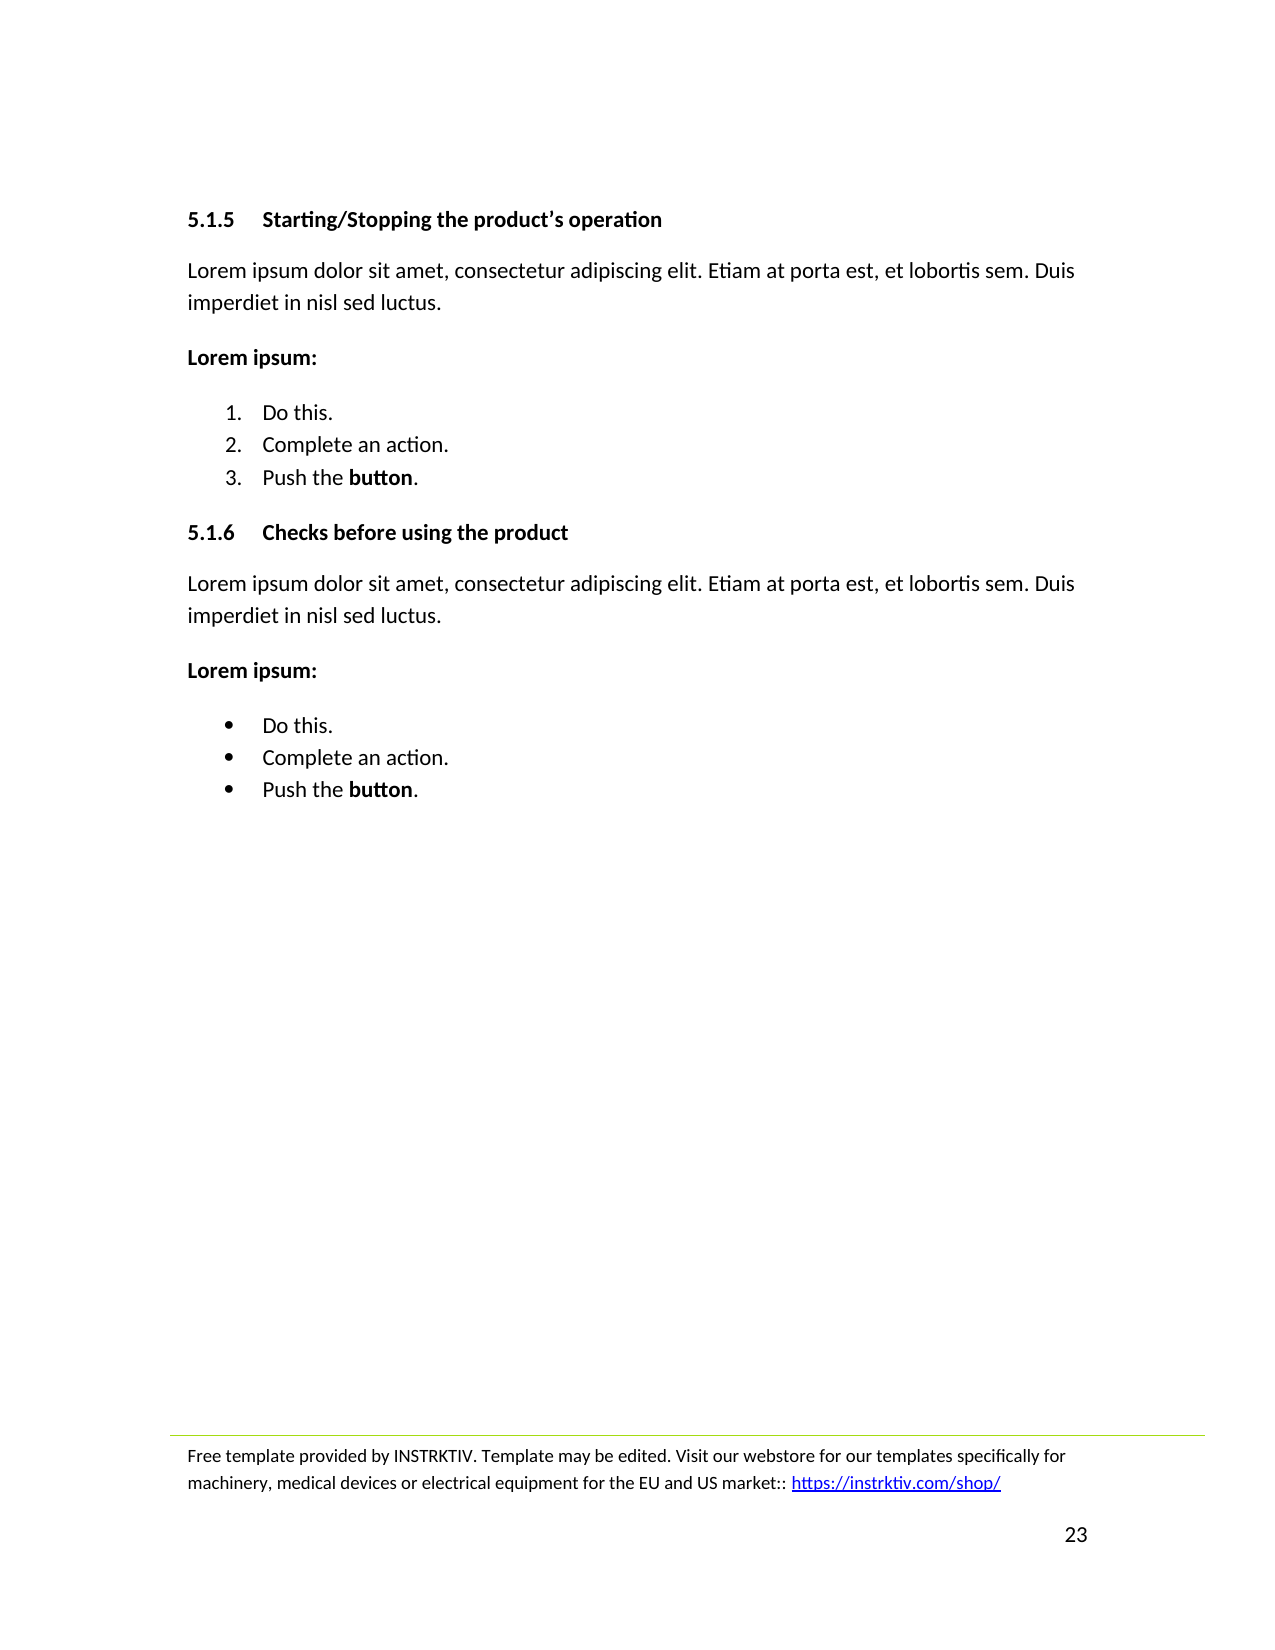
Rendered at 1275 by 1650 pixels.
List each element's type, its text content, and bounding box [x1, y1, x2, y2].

subtitle Checks before using the product [187, 518, 1087, 546]
list Complete an action. [225, 431, 1087, 459]
text Lorem ipsum: [187, 656, 1087, 684]
text Lorem ipsum: [187, 343, 1087, 371]
list Do this. [225, 398, 1087, 426]
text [187, 256, 1087, 316]
list Do this. [225, 711, 1087, 739]
subtitle Starting/Stopping the product’s operation [187, 205, 1087, 233]
list Push the button. [225, 776, 1087, 804]
text Lorem ipsum dolor sit amet, consectetur adipiscing elit. Etiam at porta est, et lobortis sem. Duis imperdiet in nisl sed luctus. [187, 569, 1087, 629]
list Complete an action. [225, 743, 1087, 771]
list Push the button. [225, 463, 1087, 491]
